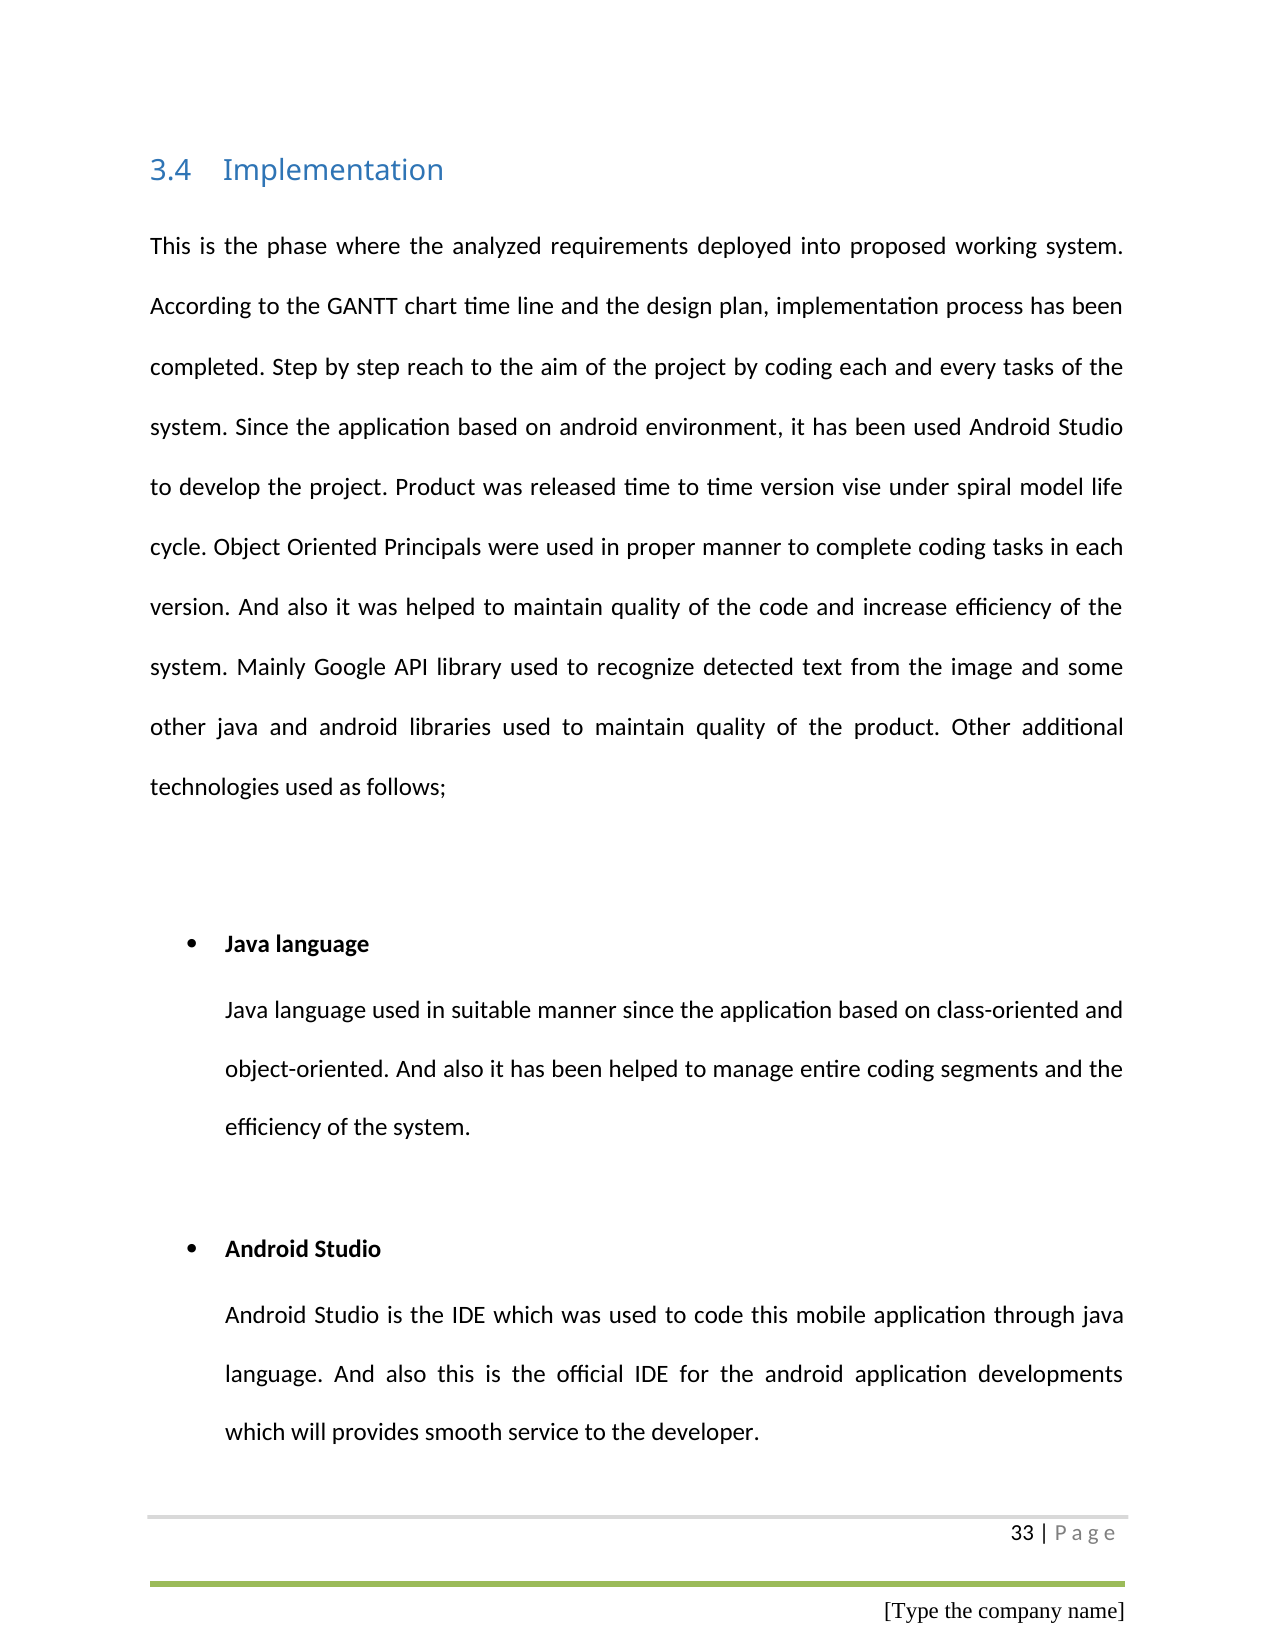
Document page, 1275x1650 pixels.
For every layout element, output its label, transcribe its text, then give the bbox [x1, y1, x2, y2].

text 33 | P a g e [1010, 1518, 1125, 1546]
list Java language [187, 928, 1125, 958]
text This is the phase where the analyzed requirements deployed into proposed working system. According to the GANTT chart time line and the design plan, implementation process has been completed. Step by step reach to the aim of the project by coding each and every tasks of the system. Since the application based on android environment, it has been used Android Studio to develop the project. Product was released time to time version vise under spiral model life cycle. Object Oriented Principals were used in proper manner to complete coding tasks in each version. And also it was helped to maintain quality of the code and increase efficiency of the system. Mainly Google API library used to recognize detected text from the image and some other java and android libraries used to maintain quality of the product. Other additional technologies used as follows; [150, 230, 1125, 802]
text Android Studio is the IDE which was used to code this mobile application through java language. And also this is the official IDE for the android application developments which will provides smooth service to the developer. [225, 1299, 1125, 1447]
list Android Studio [187, 1233, 1125, 1264]
picture [147, 1515, 1129, 1519]
text Java language used in suitable manner since the application based on class-oriented and object-oriented. And also it has been helped to manage entire coding segments and the efficiency of the system. [225, 994, 1125, 1141]
text 3.4 Implementation [150, 149, 1125, 189]
